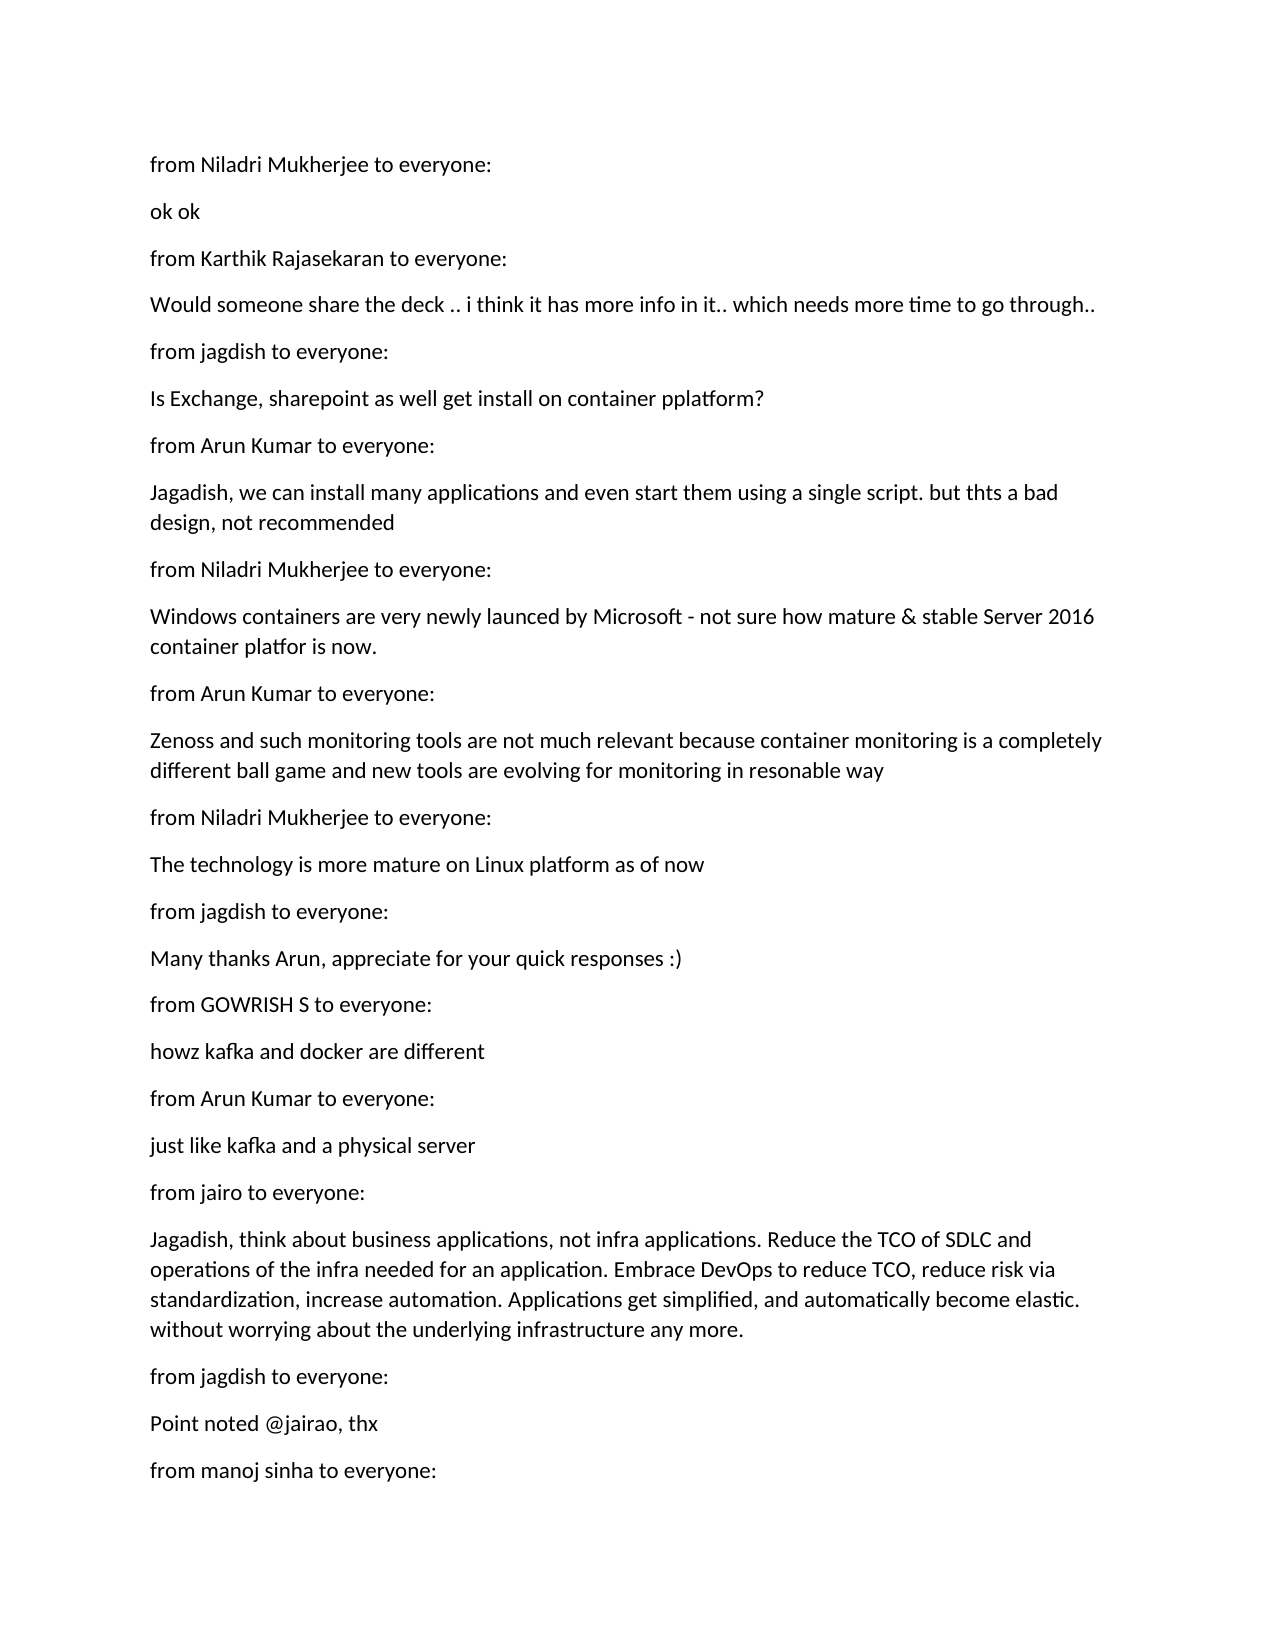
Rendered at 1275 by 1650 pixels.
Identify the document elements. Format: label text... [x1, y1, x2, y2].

text from Arun Kumar to everyone: [150, 1084, 1125, 1112]
text from Karthik Rajasekaran to everyone: [150, 244, 1125, 272]
text Point noted @jairao, thx [150, 1409, 1125, 1437]
text Zenoss and such monitoring tools are not much relevant because container monitoring is a completely different ball game and new tools are evolving for monitoring in resonable way [150, 726, 1125, 784]
text from manoj sinha to everyone: [150, 1456, 1125, 1484]
text from Niladri Mukherjee to everyone: [150, 555, 1125, 583]
text Windows containers are very newly launced by Microsoft - not sure how mature & stable Server 2016 container platfor is now. [150, 602, 1125, 660]
text ok ok [150, 197, 1125, 225]
text from Niladri Mukherjee to everyone: [150, 803, 1125, 831]
text from Arun Kumar to everyone: [150, 431, 1125, 459]
text Is Exchange, sharepoint as well get install on container pplatform? [150, 384, 1125, 412]
text Jagadish, we can install many applications and even start them using a single script. but thts a bad design, not recommended [150, 478, 1125, 536]
text from Arun Kumar to everyone: [150, 679, 1125, 707]
text howz kafka and docker are different [150, 1037, 1125, 1066]
text from jagdish to everyone: [150, 897, 1125, 925]
text from GOWRISH S to everyone: [150, 991, 1125, 1019]
text Would someone share the deck .. i think it has more info in it.. which needs more time to go through.. [150, 291, 1125, 319]
text just like kafka and a physical server [150, 1131, 1125, 1159]
text from jairo to everyone: [150, 1178, 1125, 1206]
text Jagadish, think about business applications, not infra applications. Reduce the TCO of SDLC and operations of the infra needed for an application. Embrace DevOps to reduce TCO, reduce risk via standardization, increase automation. Applications get simplified, and automatically become elastic. without worrying about the underlying infrastructure any more. [150, 1225, 1125, 1344]
text The technology is more mature on Linux platform as of now [150, 850, 1125, 878]
text from Niladri Mukherjee to everyone: [150, 150, 1125, 178]
text from jagdish to everyone: [150, 1362, 1125, 1391]
text Many thanks Arun, appreciate for your quick responses :) [150, 944, 1125, 972]
text from jagdish to everyone: [150, 337, 1125, 366]
